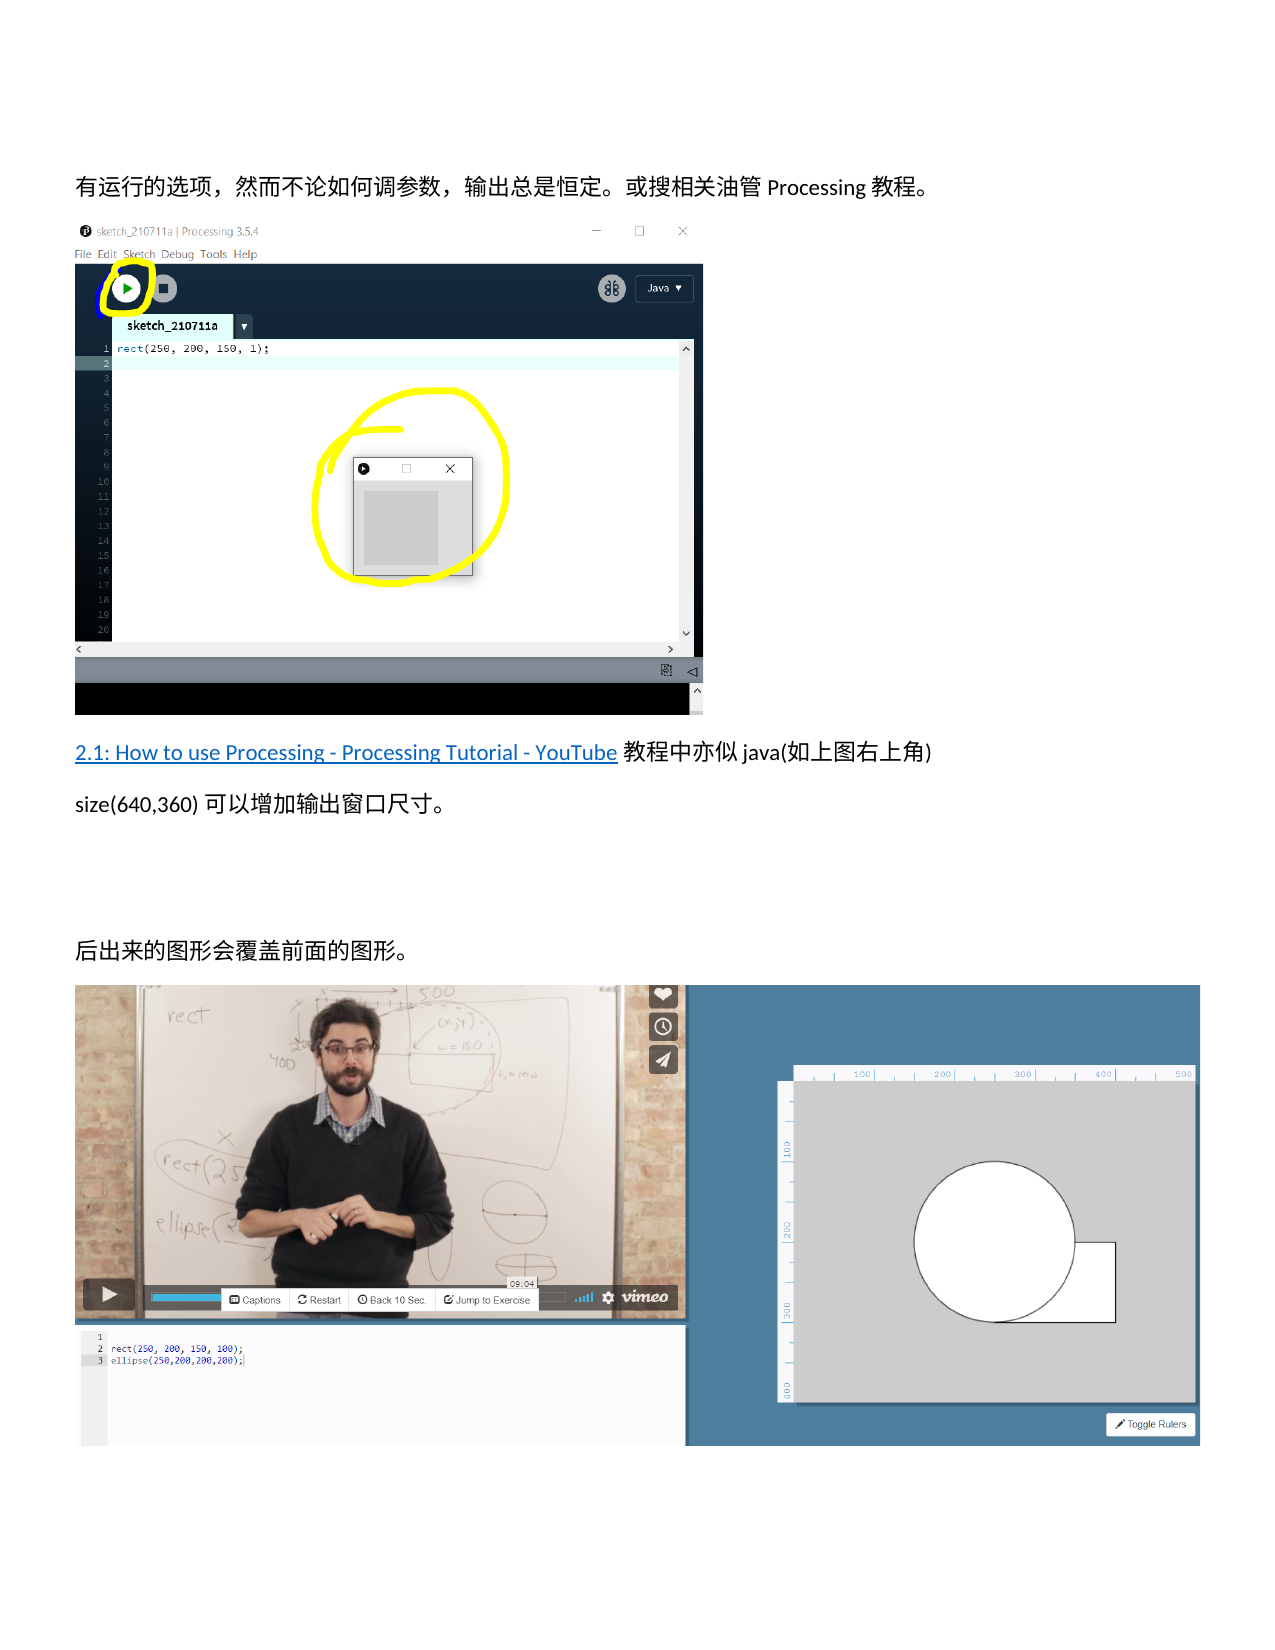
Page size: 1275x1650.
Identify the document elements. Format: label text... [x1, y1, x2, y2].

picture [75, 985, 1200, 1446]
picture [75, 221, 704, 715]
text size(640,360) 可以增加输出窗口尺寸。 [75, 786, 1200, 819]
text 有运行的选项，然而不论如何调参数，输出总是恒定。或搜相关油管Processing教程。 [75, 169, 1200, 202]
text 后出来的图形会覆盖前面的图形。 [75, 933, 1200, 966]
text 2.1: How to use Processing - Processing Tutorial - YouTube 教程中亦似java(如上图右上角) [75, 734, 1200, 767]
